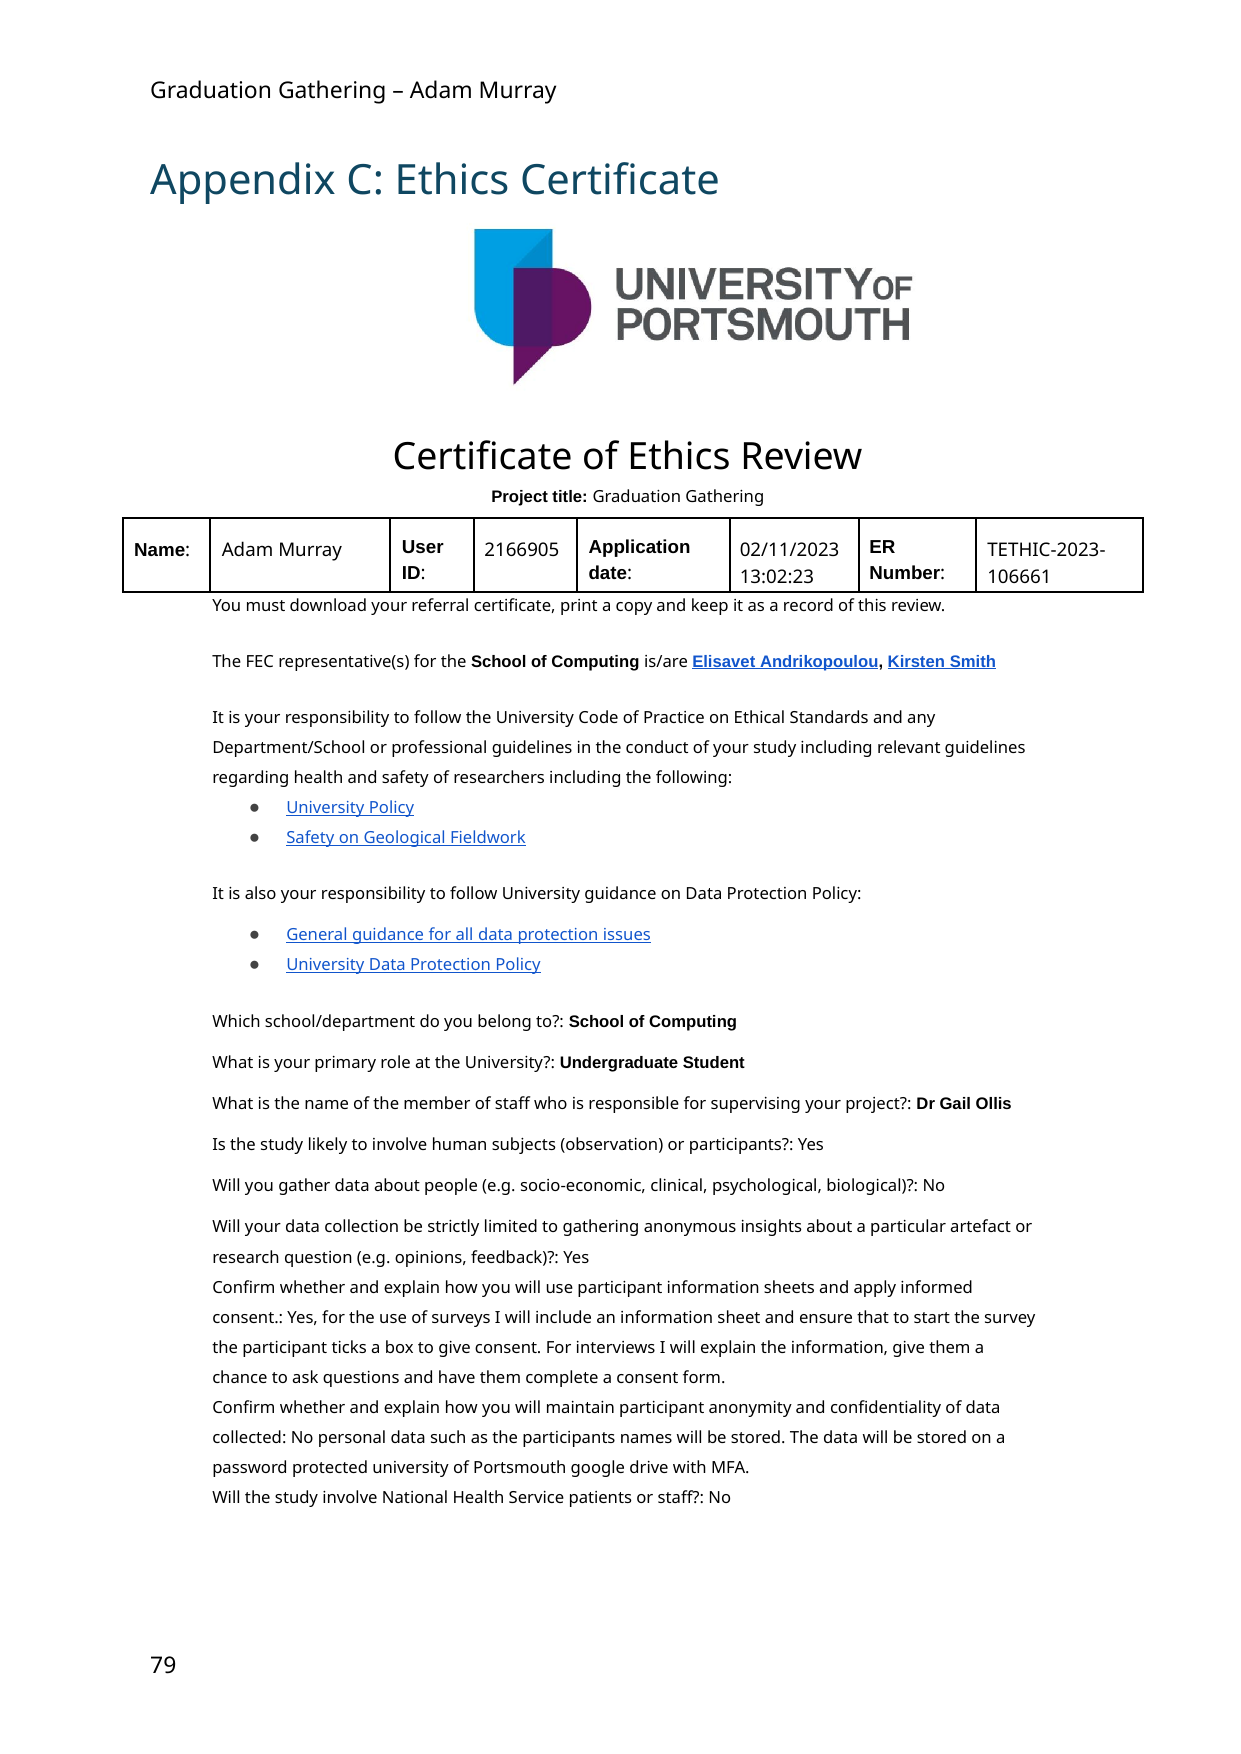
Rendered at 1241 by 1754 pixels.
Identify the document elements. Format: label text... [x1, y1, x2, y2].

text Will you gather data about people (e.g. socio-economic, clinical, psychological, biological)?: No [212, 1174, 1041, 1197]
text Confirm whether and explain how you will use participant information sheets and apply informed consent.: Yes, for the use of surveys I will include an information sheet and ensure that to start the survey the participant ticks a box to give consent. For interviews I will explain the information, give them a chance to ask questions and have them complete a consent form. [212, 1275, 1041, 1388]
list General guidance for all data protection issues [248, 923, 1090, 946]
table_header Application date: [578, 519, 729, 591]
text Certificate of Ethics Review [165, 429, 1090, 481]
text What is your primary role at the University?: Undergraduate Student [212, 1051, 1041, 1073]
subtitle Appendix C: Ethics Certificate [150, 150, 1090, 207]
text It is also your responsibility to follow University guidance on Data Protection Policy: [212, 882, 1041, 904]
table_header 2166905 [475, 519, 576, 591]
list University Policy [248, 796, 1090, 818]
text What is the name of the member of staff who is responsible for supervising your project?: Dr Gail Ollis [212, 1092, 1041, 1114]
table_header TETHIC-2023-106661 [977, 519, 1142, 591]
text It is your responsibility to follow the University Code of Practice on Ethical Standards and any Department/School or professional guidelines in the conduct of your study including relevant guidelines regarding health and safety of researchers including the following: [212, 705, 1041, 788]
text Confirm whether and explain how you will maintain participant anonymity and confidentiality of data collected: No personal data such as the participants names will be stored. The data will be stored on a password protected university of Portsmouth google drive with MFA. [212, 1396, 1041, 1479]
list Safety on Geological Fieldwork [248, 825, 1090, 848]
table_header Name: [124, 519, 209, 591]
table_header ER Number: [860, 519, 975, 591]
text Will your data collection be strictly limited to gathering anonymous insights about a particular artefact or research question (e.g. opinions, feedback)?: Yes [212, 1215, 1041, 1268]
text Project title: Graduation Gathering [165, 484, 1090, 507]
list University Data Protection Policy [248, 953, 1090, 976]
text The FEC representative(s) for the School of Computing is/are Elisavet Andrikopoulou, Kirsten Smith [212, 649, 1041, 672]
text Will the study involve National Health Service patients or staff?: No [212, 1486, 1041, 1509]
picture [446, 219, 940, 396]
table_header User ID: [391, 519, 473, 591]
text Is the study likely to involve human subjects (observation) or participants?: Yes [212, 1133, 1041, 1156]
table_header Adam Murray [211, 519, 389, 591]
text Which school/department do you belong to?: School of Computing [212, 1009, 1041, 1032]
table_header 02/11/2023 13:02:23 [731, 519, 858, 591]
text You must download your referral certificate, print a copy and keep it as a record of this review. [212, 593, 1041, 616]
